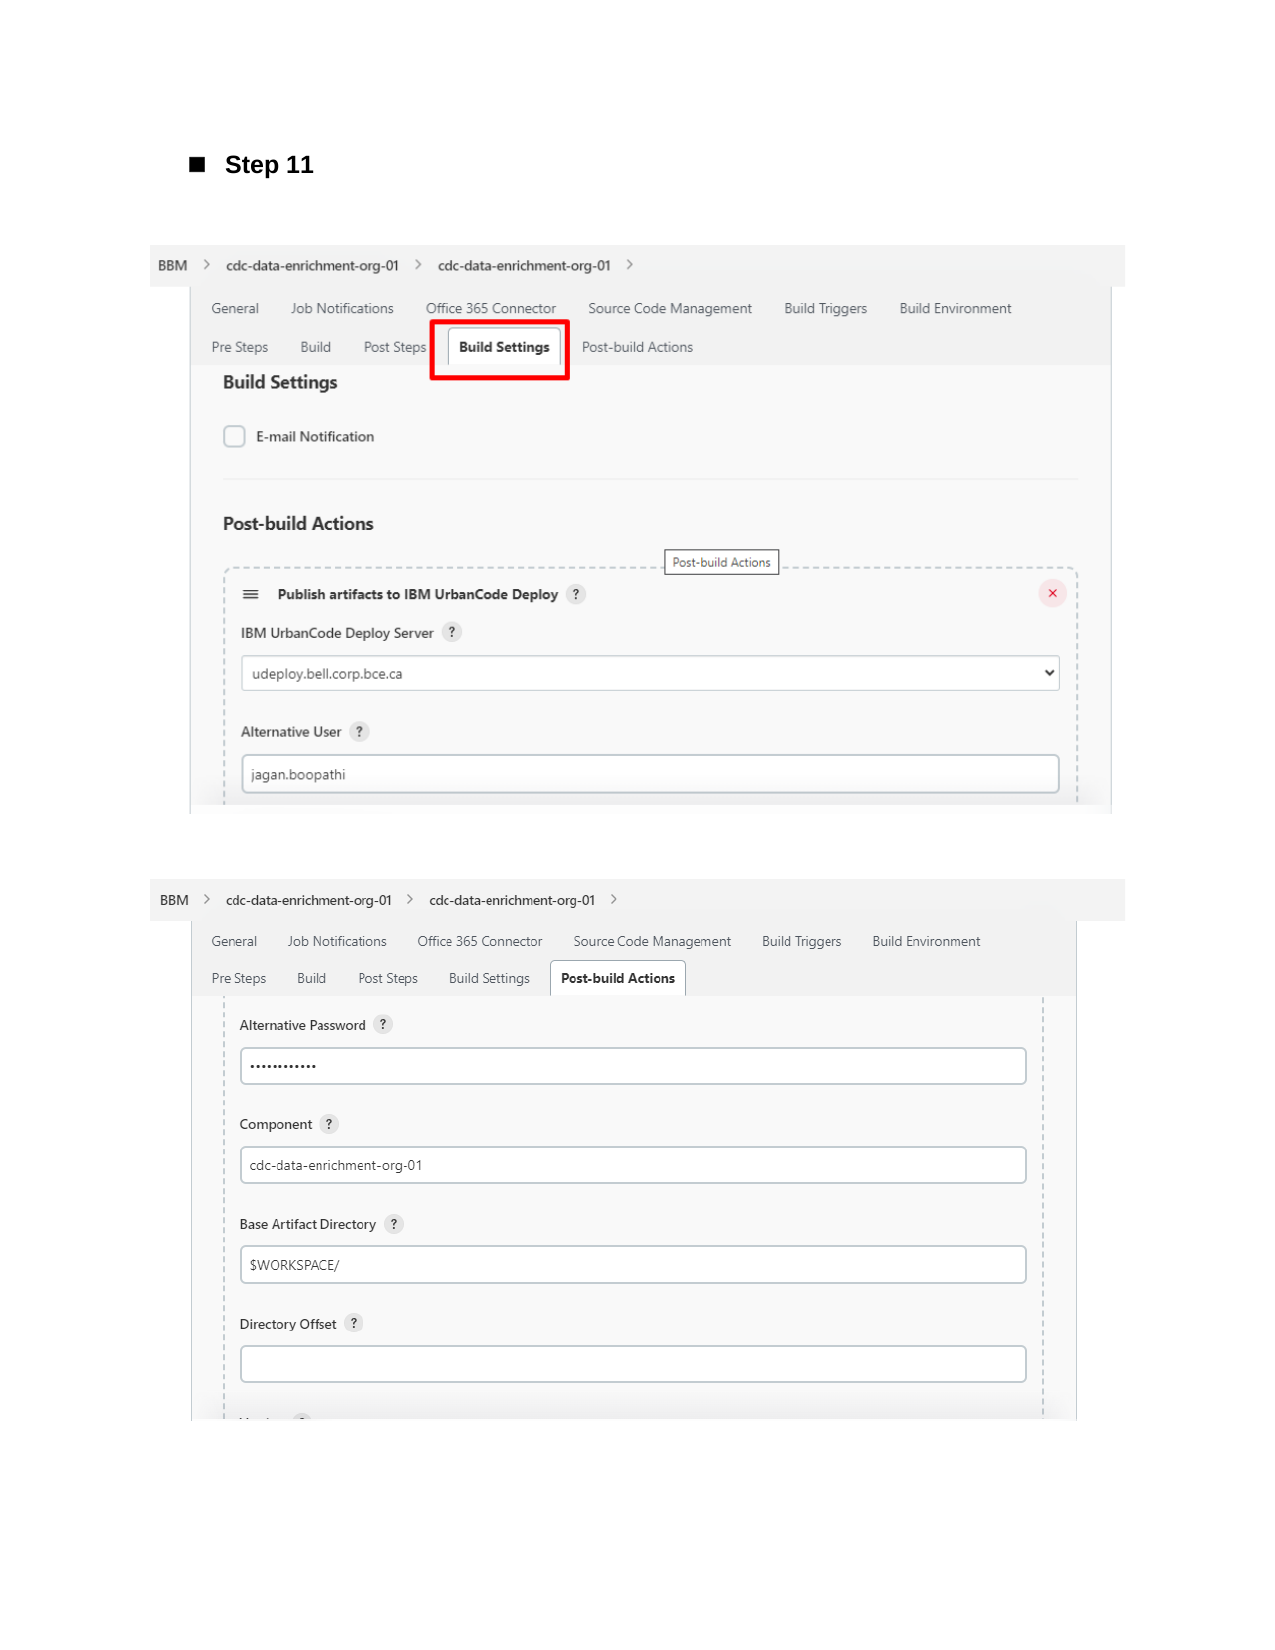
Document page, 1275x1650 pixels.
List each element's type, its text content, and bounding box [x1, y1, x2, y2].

list Step 11 [187, 150, 1125, 179]
picture [150, 245, 1125, 814]
picture [150, 879, 1125, 1421]
